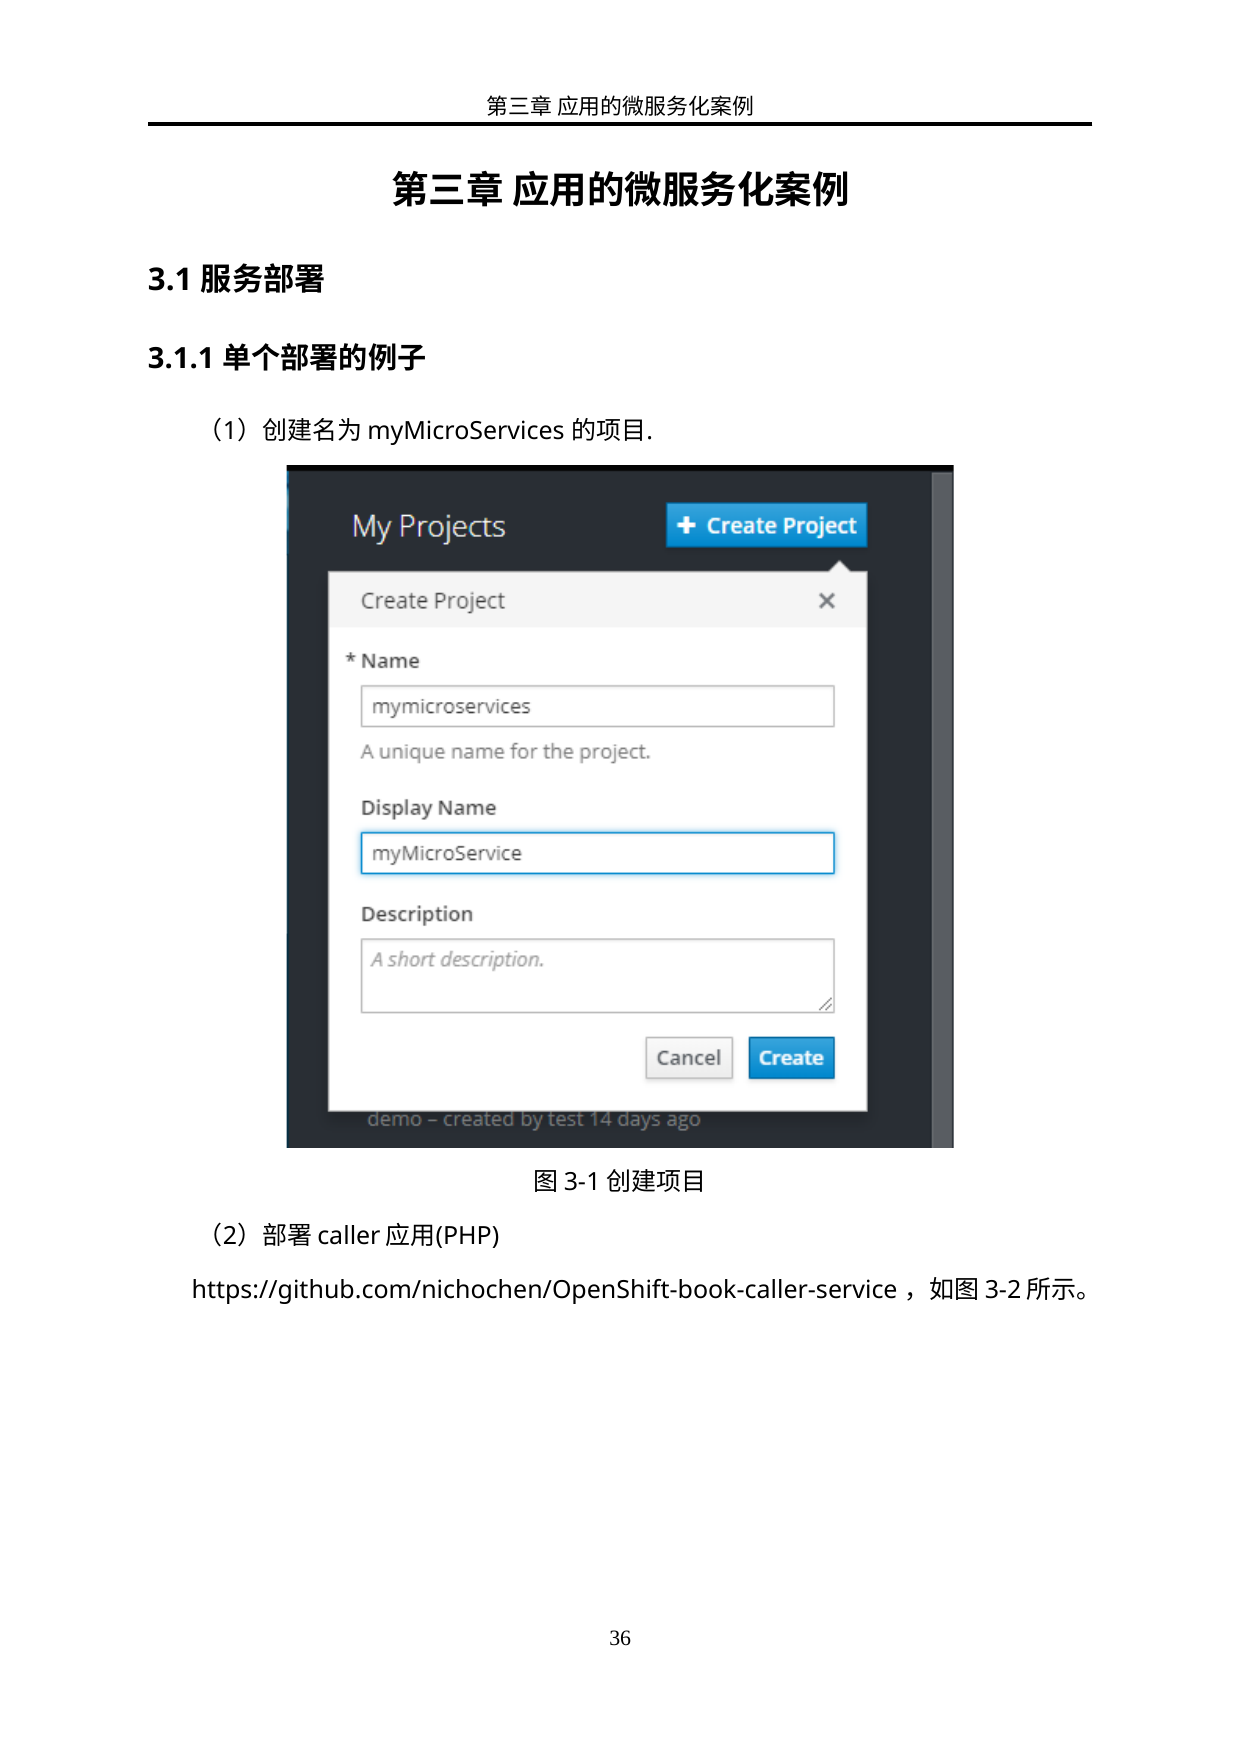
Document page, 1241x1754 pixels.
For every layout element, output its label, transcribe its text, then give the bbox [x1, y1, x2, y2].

picture [286, 465, 954, 1148]
text （2）部署caller应用(PHP) [148, 1216, 1092, 1252]
text 第三章 应用的微服务化案例 [148, 160, 1092, 214]
text 3.1 服务部署 [148, 254, 1092, 299]
text （1）创建名为myMicroServices 的项目. [148, 411, 1092, 447]
text https://github.com/nichochen/OpenShift-book-caller-service ，如图3-2所示。 [148, 1270, 1092, 1306]
text 3.1.1 单个部署的例子 [148, 335, 1092, 377]
text 图3-1 创建项目 [148, 1161, 1092, 1197]
